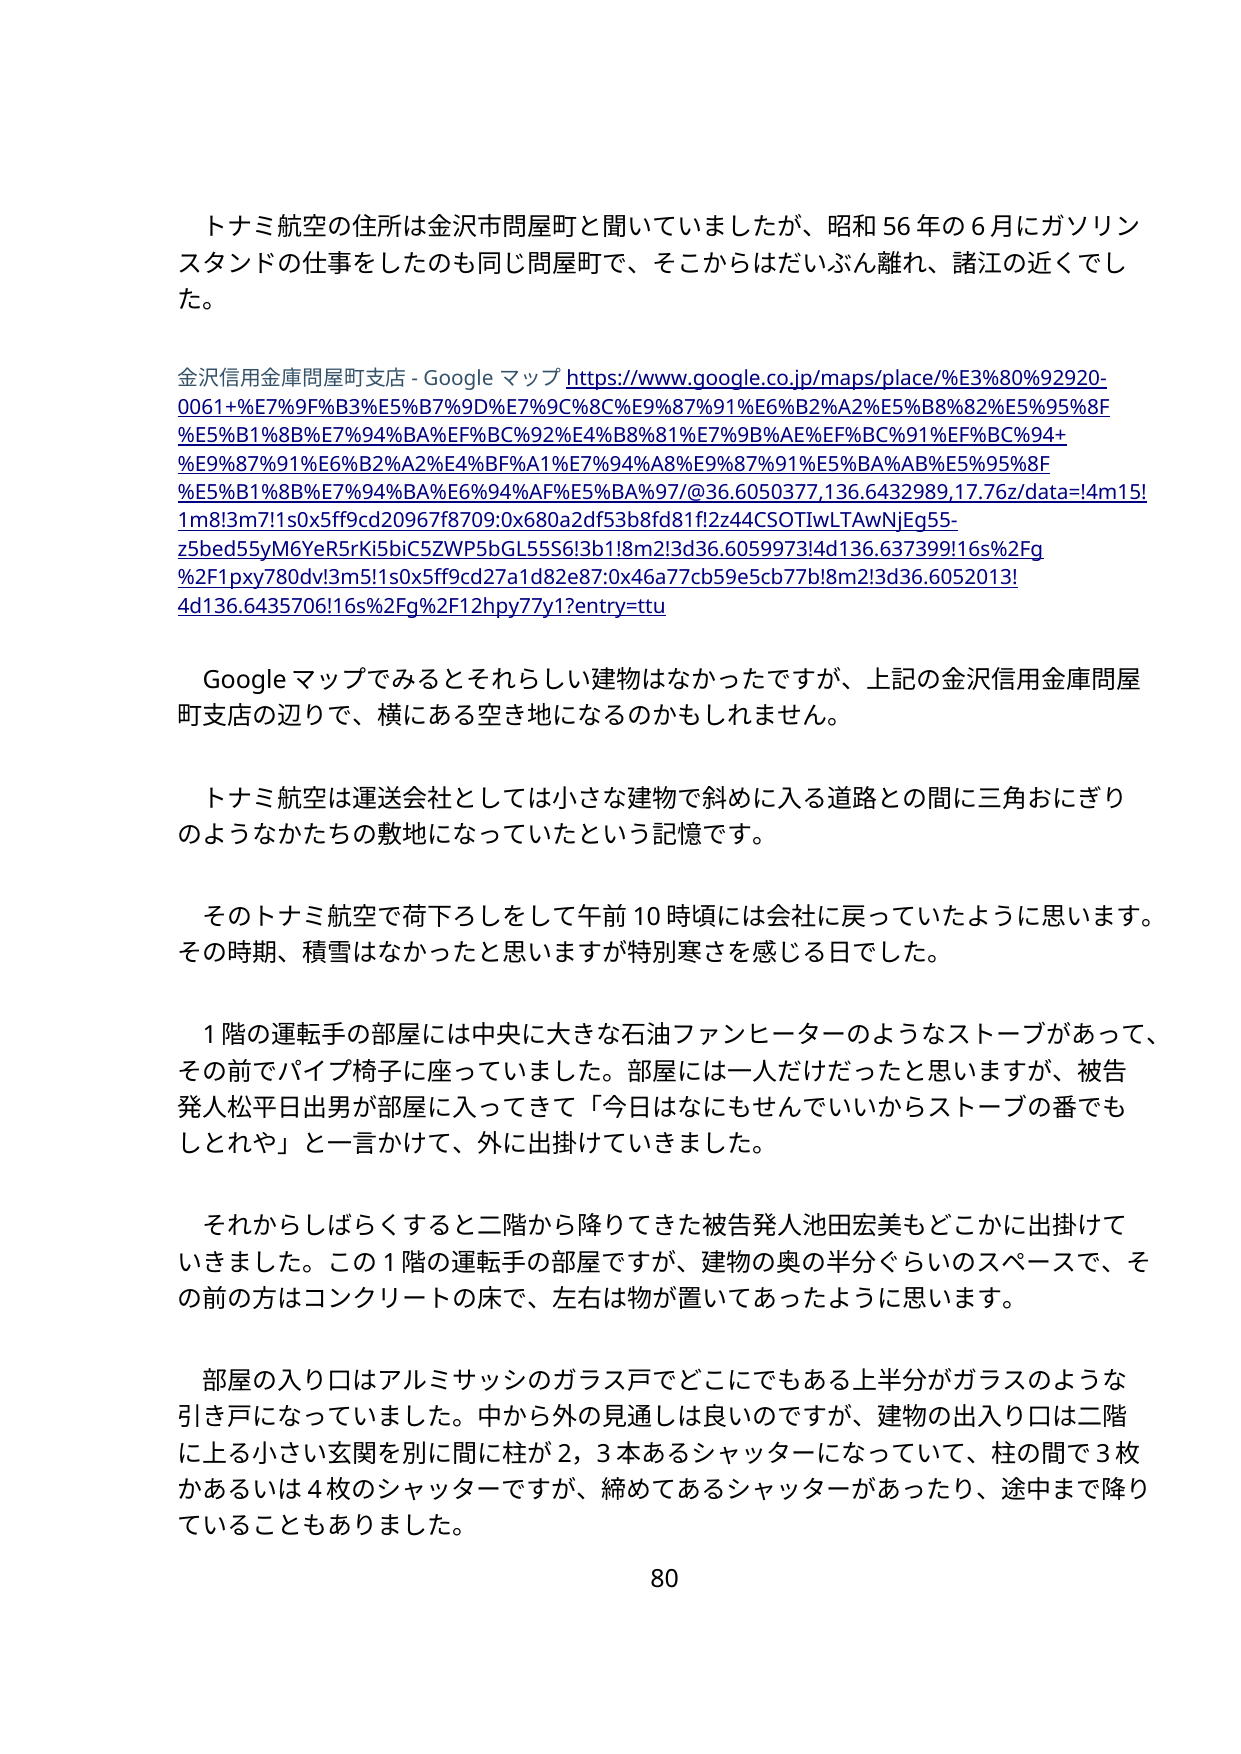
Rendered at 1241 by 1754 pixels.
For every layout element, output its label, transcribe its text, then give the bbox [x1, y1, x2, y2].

text トナミ航空は運送会社としては小さな建物で斜めに入る道路との間に三角おにぎりのようなかたちの敷地になっていたという記憶です。 [177, 778, 1152, 851]
text トナミ航空の住所は金沢市問屋町と聞いていましたが、昭和56年の6月にガソリンスタンドの仕事をしたのも同じ問屋町で、そこからはだいぶん離れ、諸江の近くでした。 [177, 207, 1152, 316]
text 部屋の入り口はアルミサッシのガラス戸でどこにでもある上半分がガラスのような引き戸になっていました。中から外の見通しは良いのですが、建物の出入り口は二階に上る小さい玄関を別に間に柱が2，3本あるシャッターになっていて、柱の間で3枚かあるいは4枚のシャッターですが、締めてあるシャッターがあったり、途中まで降りていることもありました。 [177, 1361, 1152, 1542]
text 金沢信用金庫問屋町支店 - Google マップ https://www.google.co.jp/maps/place/%E3%80%92920-0061+%E7%9F%B3%E5%B7%9D%E7%9C%8C%E9%87%91%E6%B2%A2%E5%B8%82%E5%95%8F%E5%B1%8B%E7%94%BA%EF%BC%92%E4%B8%81%E7%9B%AE%EF%BC%91%EF%BC%94+%E9%87%91%E6%B2%A2%E4%BF%A1%E7%94%A8%E9%87%91%E5%BA%AB%E5%95%8F%E5%B1%8B%E7%94%BA%E6%94%AF%E5%BA%97/@36.6050377,136.6432989,17.76z/data=!4m15!1m8!3m7!1s0x5ff9cd20967f8709:0x680a2df53b8fd81f!2z44CSOTIwLTAwNjEg55-z5bed55yM6YeR5rKi5biC5ZWP5bGL55S6!3b1!8m2!3d36.6059973!4d136.637399!16s%2Fg%2F1pxy780dv!3m5!1s0x5ff9cd27a1d82e87:0x46a77cb59e5cb77b!8m2!3d36.6052013!4d136.6435706!16s%2Fg%2F12hpy77y1?entry=ttu [177, 361, 1152, 619]
text そのトナミ航空で荷下ろしをして午前10時頃には会社に戻っていたように思います。その時期、積雪はなかったと思いますが特別寒さを感じる日でした。 [177, 896, 1152, 969]
text Googleマップでみるとそれらしい建物はなかったですが、上記の金沢信用金庫問屋町支店の辺りで、横にある空き地になるのかもしれません。 [177, 659, 1152, 732]
text 1階の運転手の部屋には中央に大きな石油ファンヒーターのようなストーブがあって、その前でパイプ椅子に座っていました。部屋には一人だけだったと思いますが、被告発人松平日出男が部屋に入ってきて「今日はなにもせんでいいからストーブの番でもしとれや」と一言かけて、外に出掛けていきました。 [177, 1015, 1152, 1160]
text それからしばらくすると二階から降りてきた被告発人池田宏美もどこかに出掛けていきました。この1階の運転手の部屋ですが、建物の奥の半分ぐらいのスペースで、その前の方はコンクリートの床で、左右は物が置いてあったように思います。 [177, 1206, 1152, 1314]
